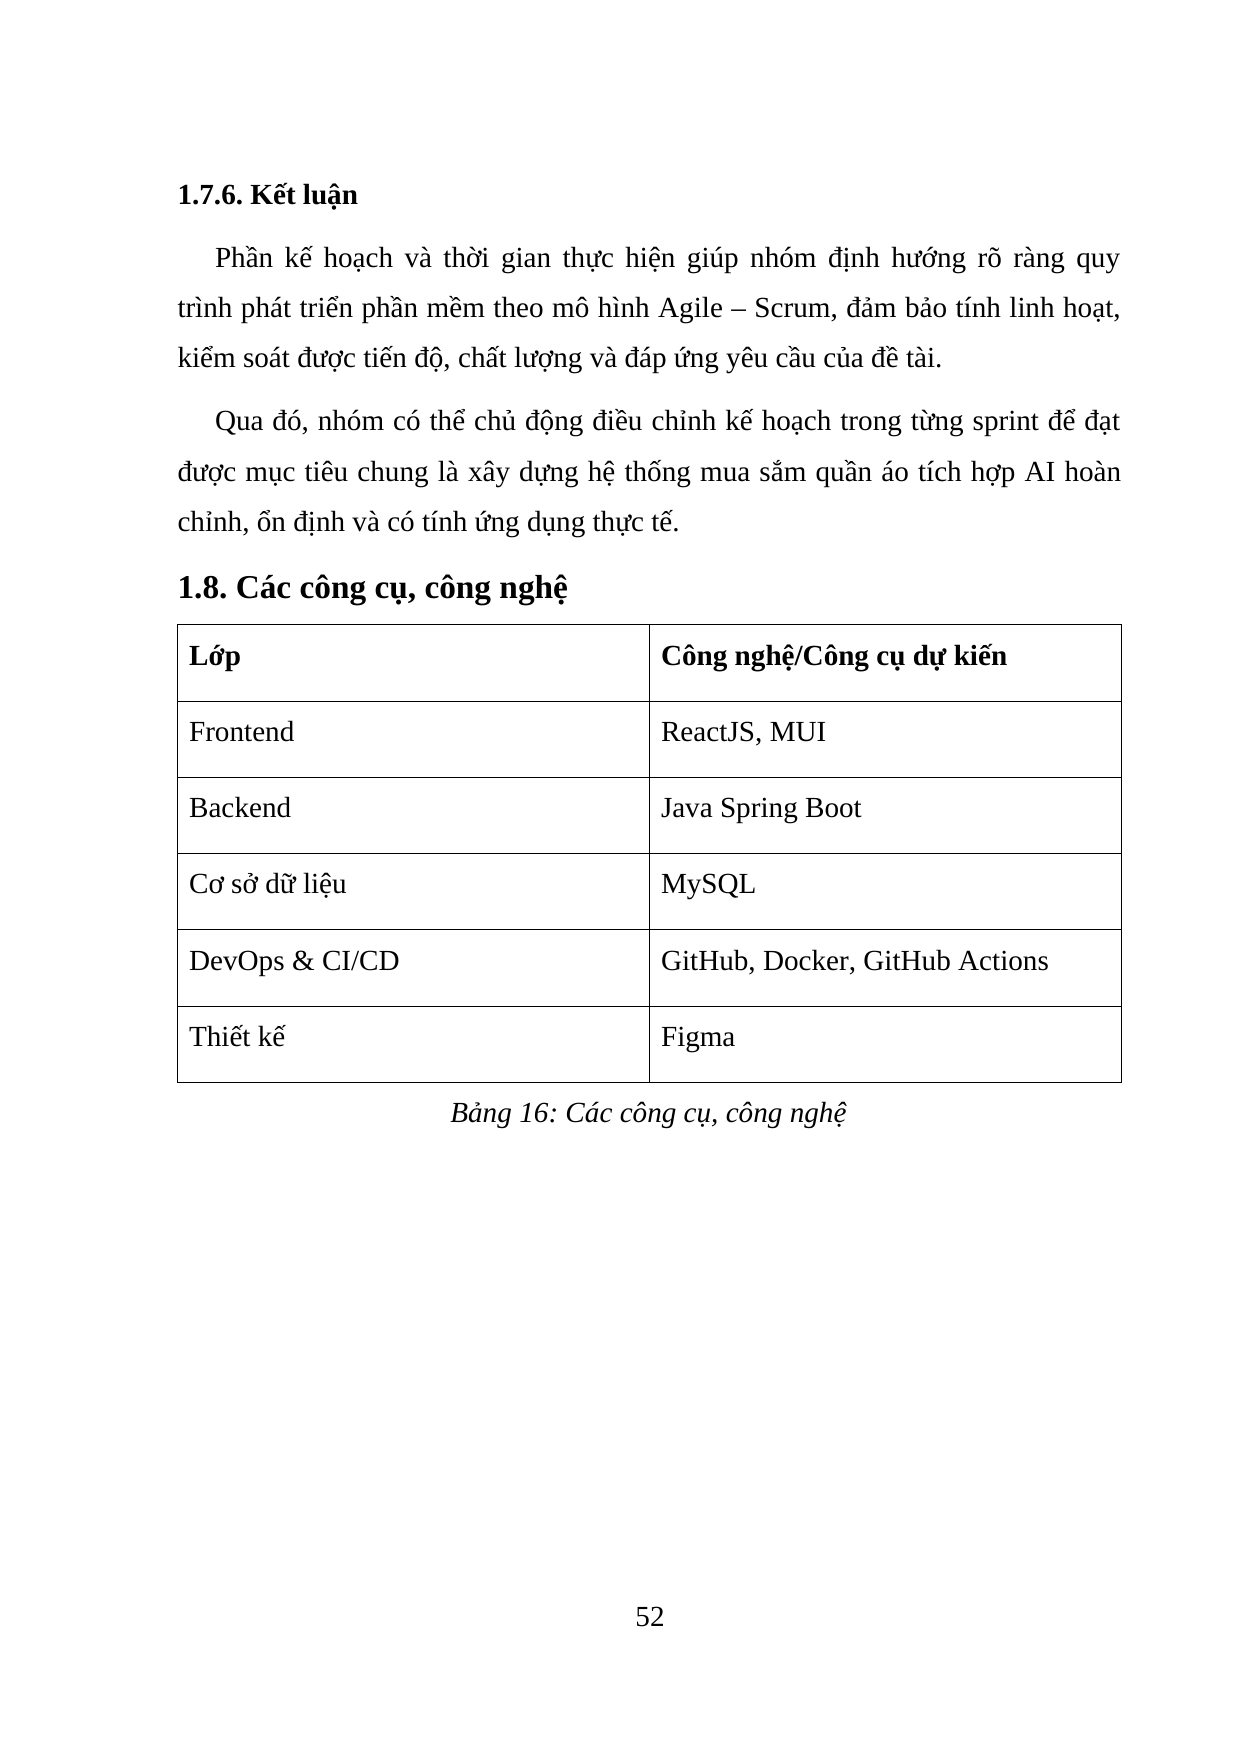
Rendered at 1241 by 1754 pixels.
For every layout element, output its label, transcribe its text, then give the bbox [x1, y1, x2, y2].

text Phần kế hoạch và thời gian thực hiện giúp nhóm định hướng rõ ràng quy trình phát triển phần mềm theo mô hình Agile – Scrum, đảm bảo tính linh hoạt, kiểm soát được tiến độ, chất lượng và đáp ứng yêu cầu của đề tài. [177, 240, 1122, 374]
table_cell Thiết kế [178, 1007, 649, 1082]
text Qua đó, nhóm có thể chủ động điều chỉnh kế hoạch trong từng sprint để đạt được mục tiêu chung là xây dựng hệ thống mua sắm quần áo tích hợp AI hoàn chỉnh, ổn định và có tính ứng dụng thực tế. [177, 403, 1122, 538]
table_cell Figma [650, 1007, 1121, 1082]
table_cell MySQL [650, 854, 1121, 929]
table_header Lớp [178, 625, 649, 701]
subtitle 1.7.6. Kết luận [177, 177, 1122, 211]
table_cell ReactJS, MUI [650, 702, 1121, 777]
text Bảng 16: Các công cụ, công nghệ [177, 1095, 1122, 1129]
table_cell Cơ sở dữ liệu [178, 854, 649, 929]
table_cell GitHub, Docker, GitHub Actions [650, 930, 1121, 1006]
table_cell DevOps & CI/CD [178, 930, 649, 1006]
table_header Công nghệ/Công cụ dự kiến [650, 625, 1121, 701]
table_cell Frontend [178, 702, 649, 777]
table_cell Backend [178, 778, 649, 853]
table_cell Java Spring Boot [650, 778, 1121, 853]
subtitle 1.8. Các công cụ, công nghệ [177, 567, 1122, 605]
